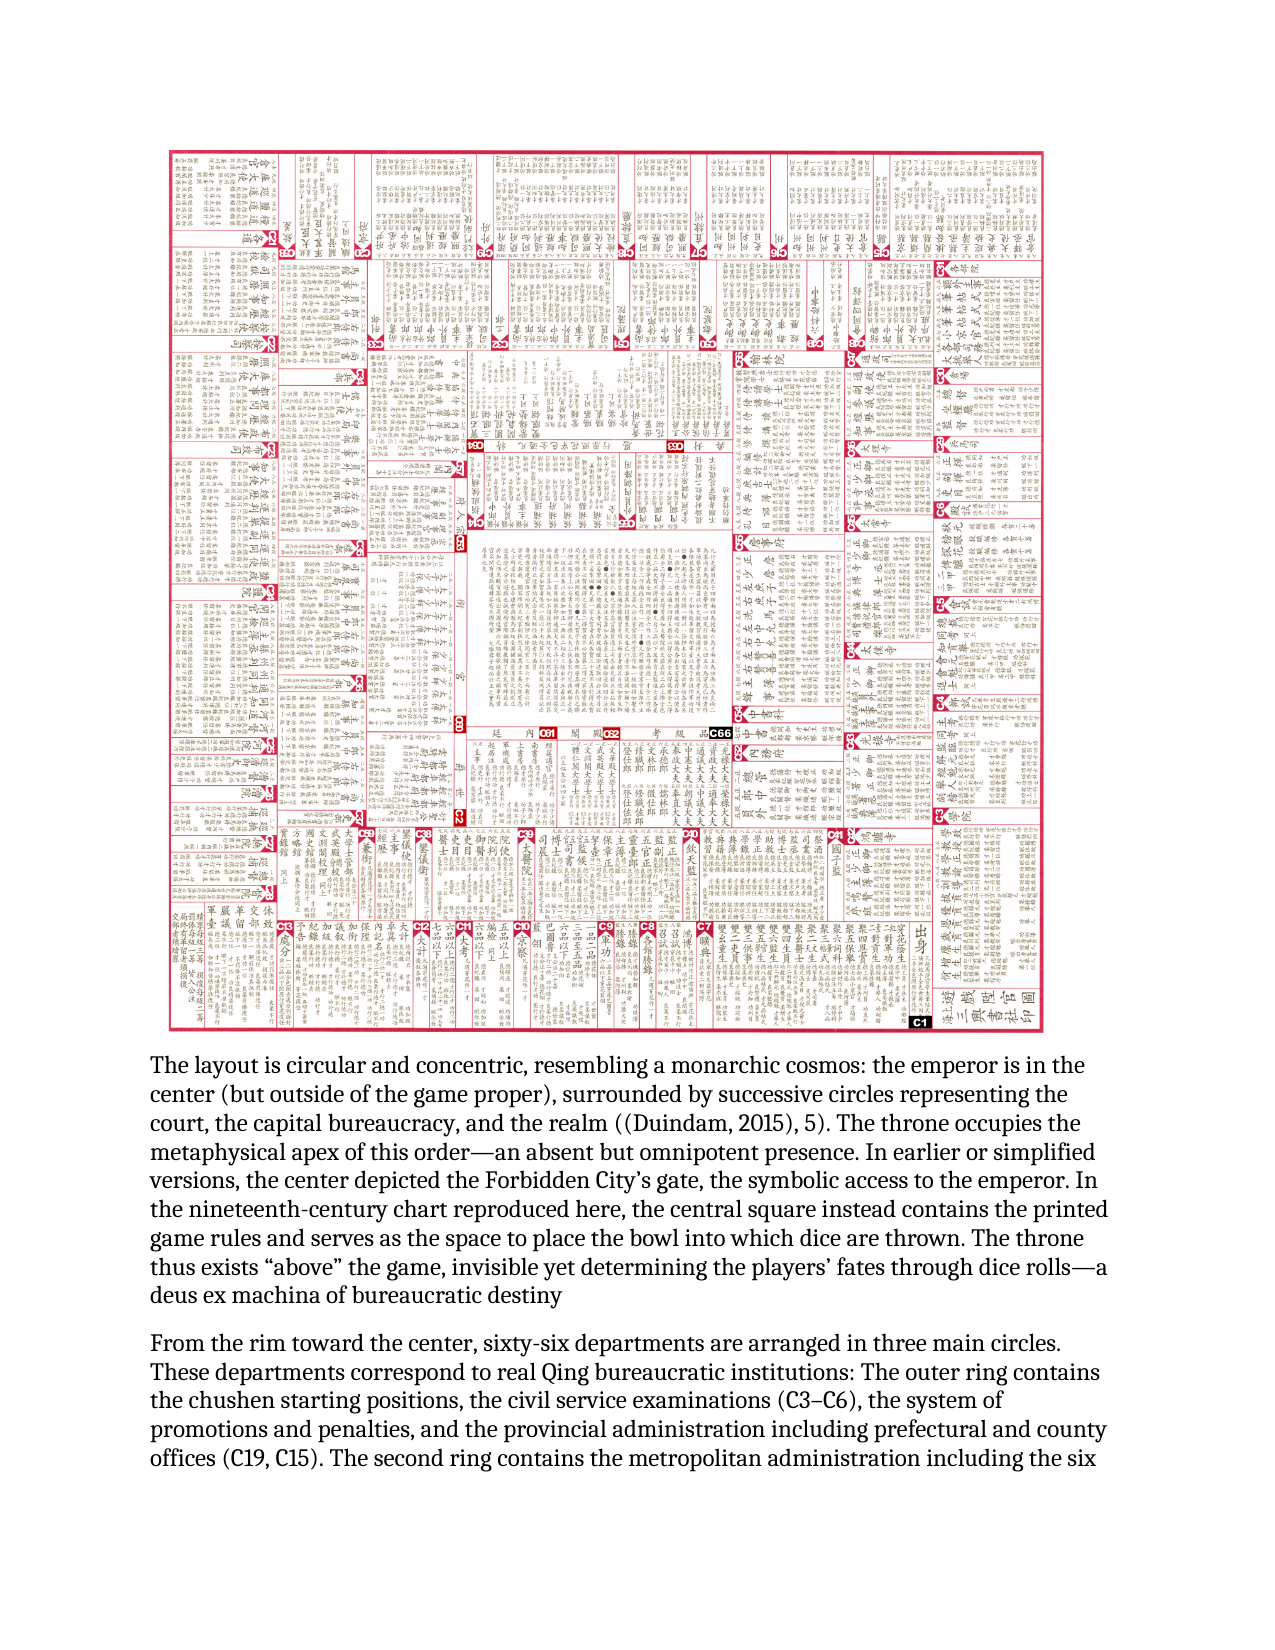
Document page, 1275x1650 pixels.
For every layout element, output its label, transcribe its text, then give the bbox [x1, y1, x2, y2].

text The layout is circular and concentric, resembling a monarchic cosmos: the emperor is in the center (but outside of the game proper), surrounded by successive circles representing the court, the capital bureaucracy, and the realm ((Duindam, 2015), 5). The throne occupies the metaphysical apex of this order—an absent but omnipotent presence. In earlier or simplified versions, the center depicted the Forbidden City’s gate, the symbolic access to the emperor. In the nineteenth-century chart reproduced here, the central square instead contains the printed game rules and serves as the space to place the bowl into which dice are thrown. The throne thus exists “above” the game, invisible yet determining the players’ fates through dice rolls—a deus ex machina of bureaucratic destiny [150, 1051, 1125, 1310]
picture [168, 150, 1044, 1033]
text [150, 1329, 1125, 1472]
